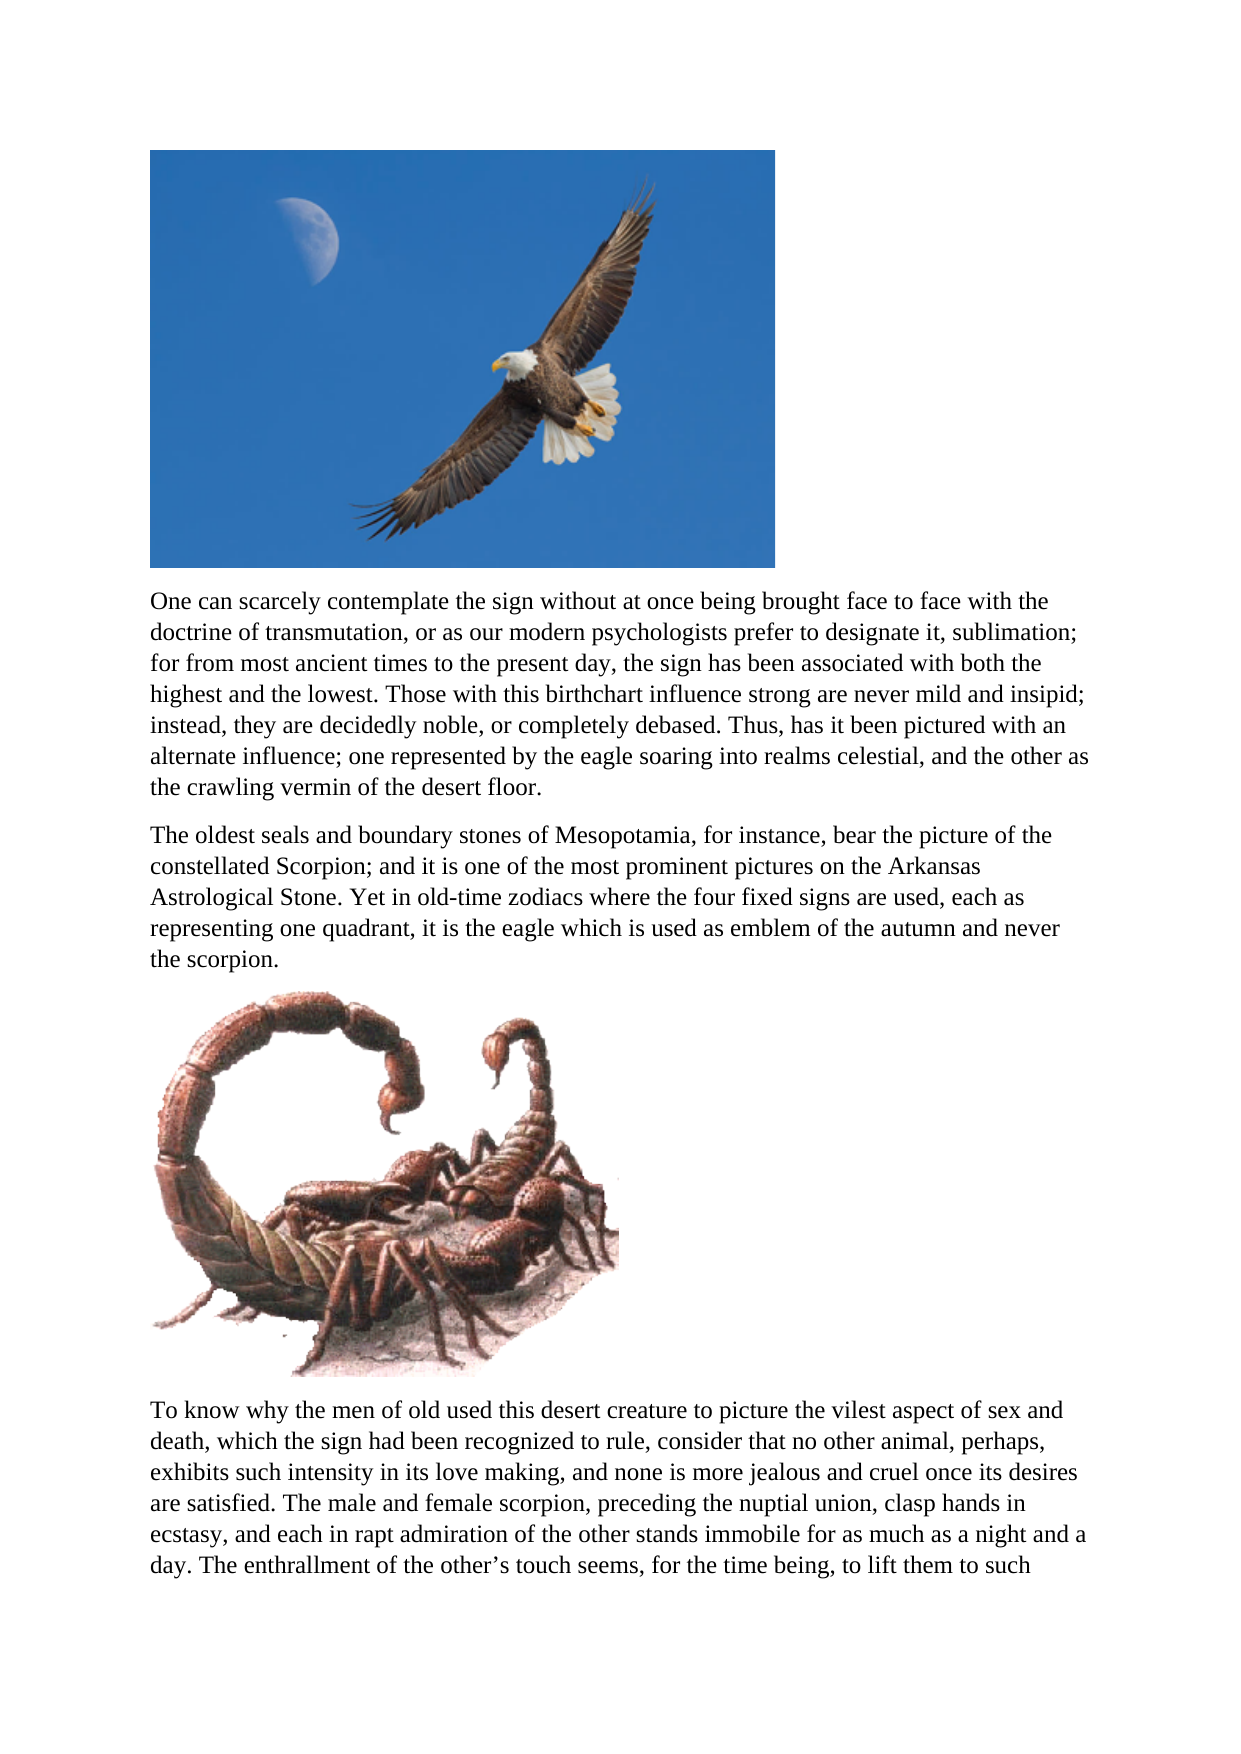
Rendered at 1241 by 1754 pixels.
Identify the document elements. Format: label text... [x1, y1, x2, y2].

picture [150, 991, 619, 1377]
picture [150, 150, 775, 568]
text The oldest seals and boundary stones of Mesopotamia, for instance, bear the picture of the constellated Scorpion; and it is one of the most prominent pictures on the Arkansas Astrological Stone. Yet in old-time zodiacs where the four fixed signs are used, each as representing one quadrant, it is the eagle which is used as emblem of the autumn and never the scorpion. [150, 820, 1090, 973]
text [150, 1395, 1090, 1579]
text One can scarcely contemplate the sign without at once being brought face to face with the doctrine of transmutation, or as our modern psychologists prefer to designate it, sublimation; for from most ancient times to the present day, the sign has been associated with both the highest and the lowest. Those with this birthchart influence strong are never mild and insipid; instead, they are decidedly noble, or completely debased. Thus, has it been pictured with an alternate influence; one represented by the eagle soaring into realms celestial, and the other as the crawling vermin of the desert floor. [150, 586, 1090, 801]
